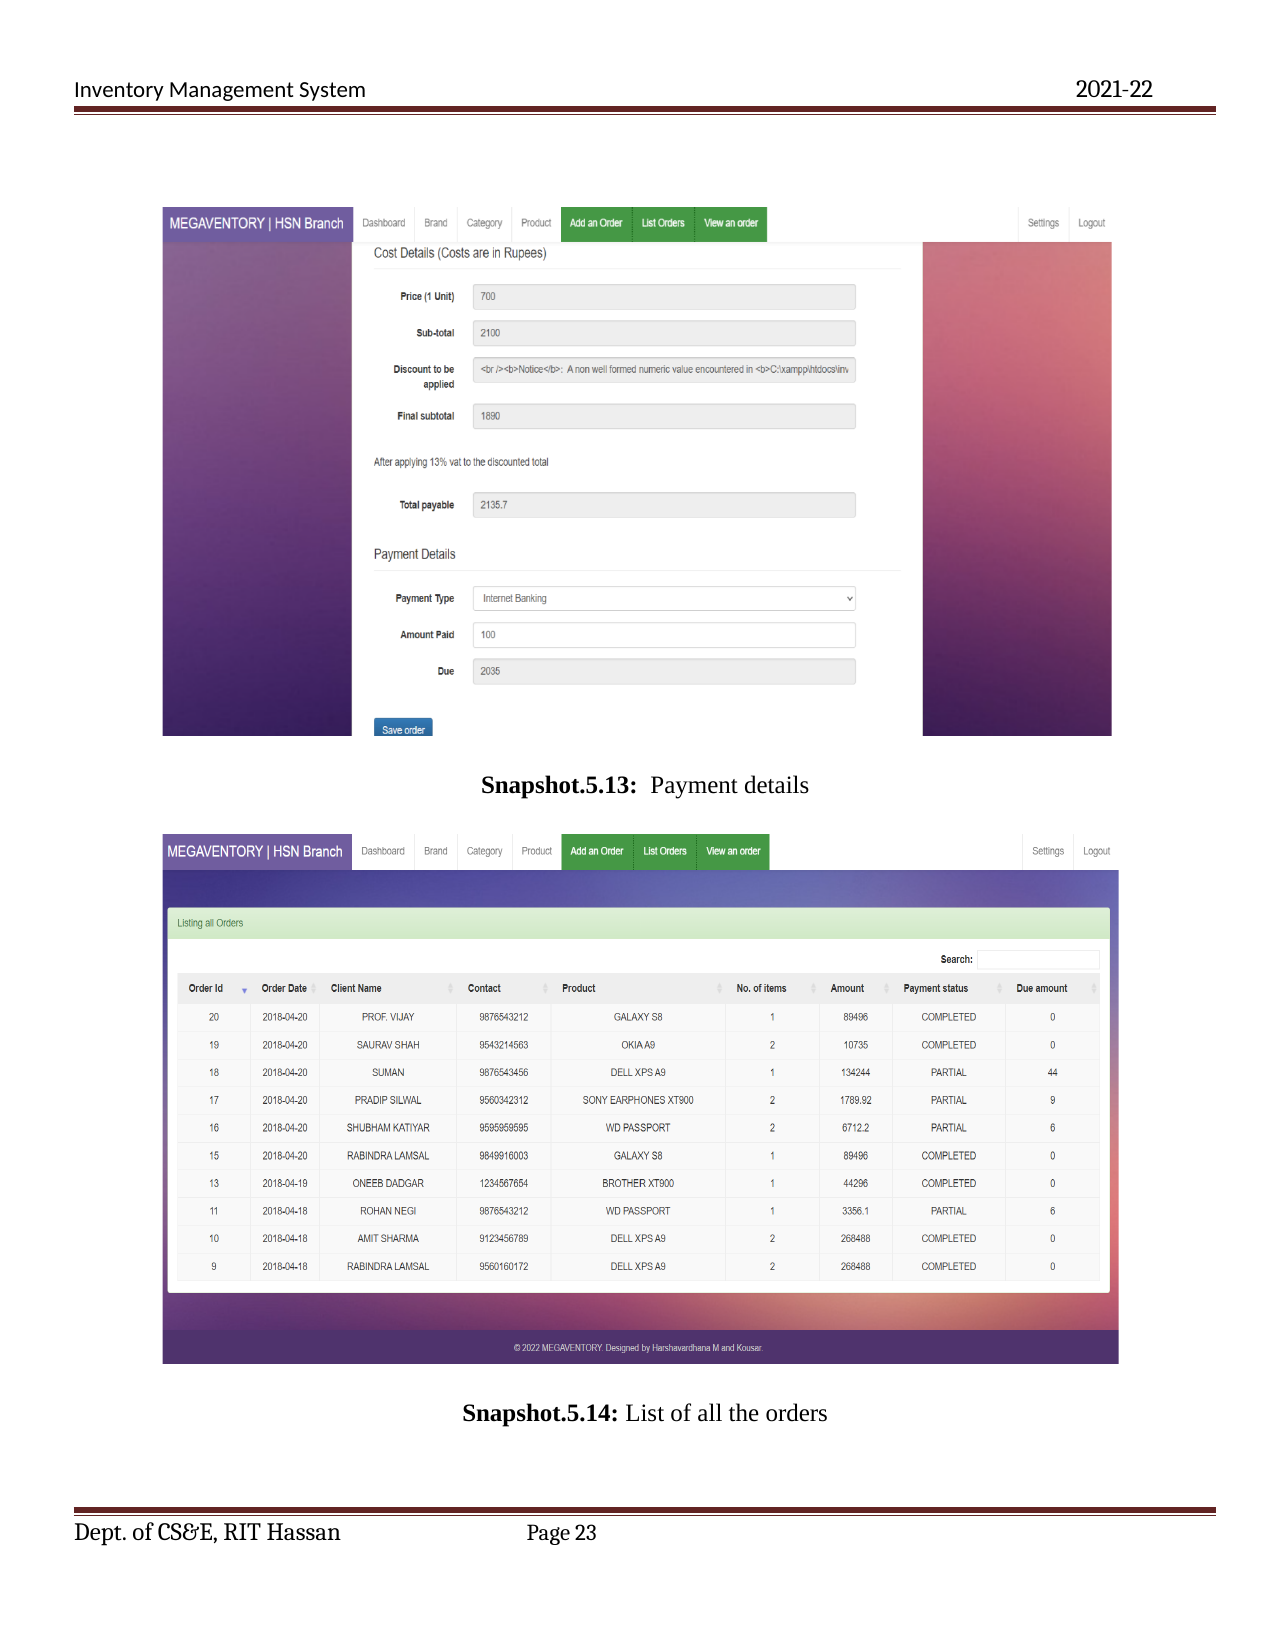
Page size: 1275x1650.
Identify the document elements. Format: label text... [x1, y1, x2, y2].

text Snapshot.5.13: Payment details [74, 771, 1216, 799]
text Snapshot.5.14: List of all the orders [74, 1398, 1216, 1427]
picture [162, 207, 1112, 736]
picture [162, 834, 1119, 1364]
